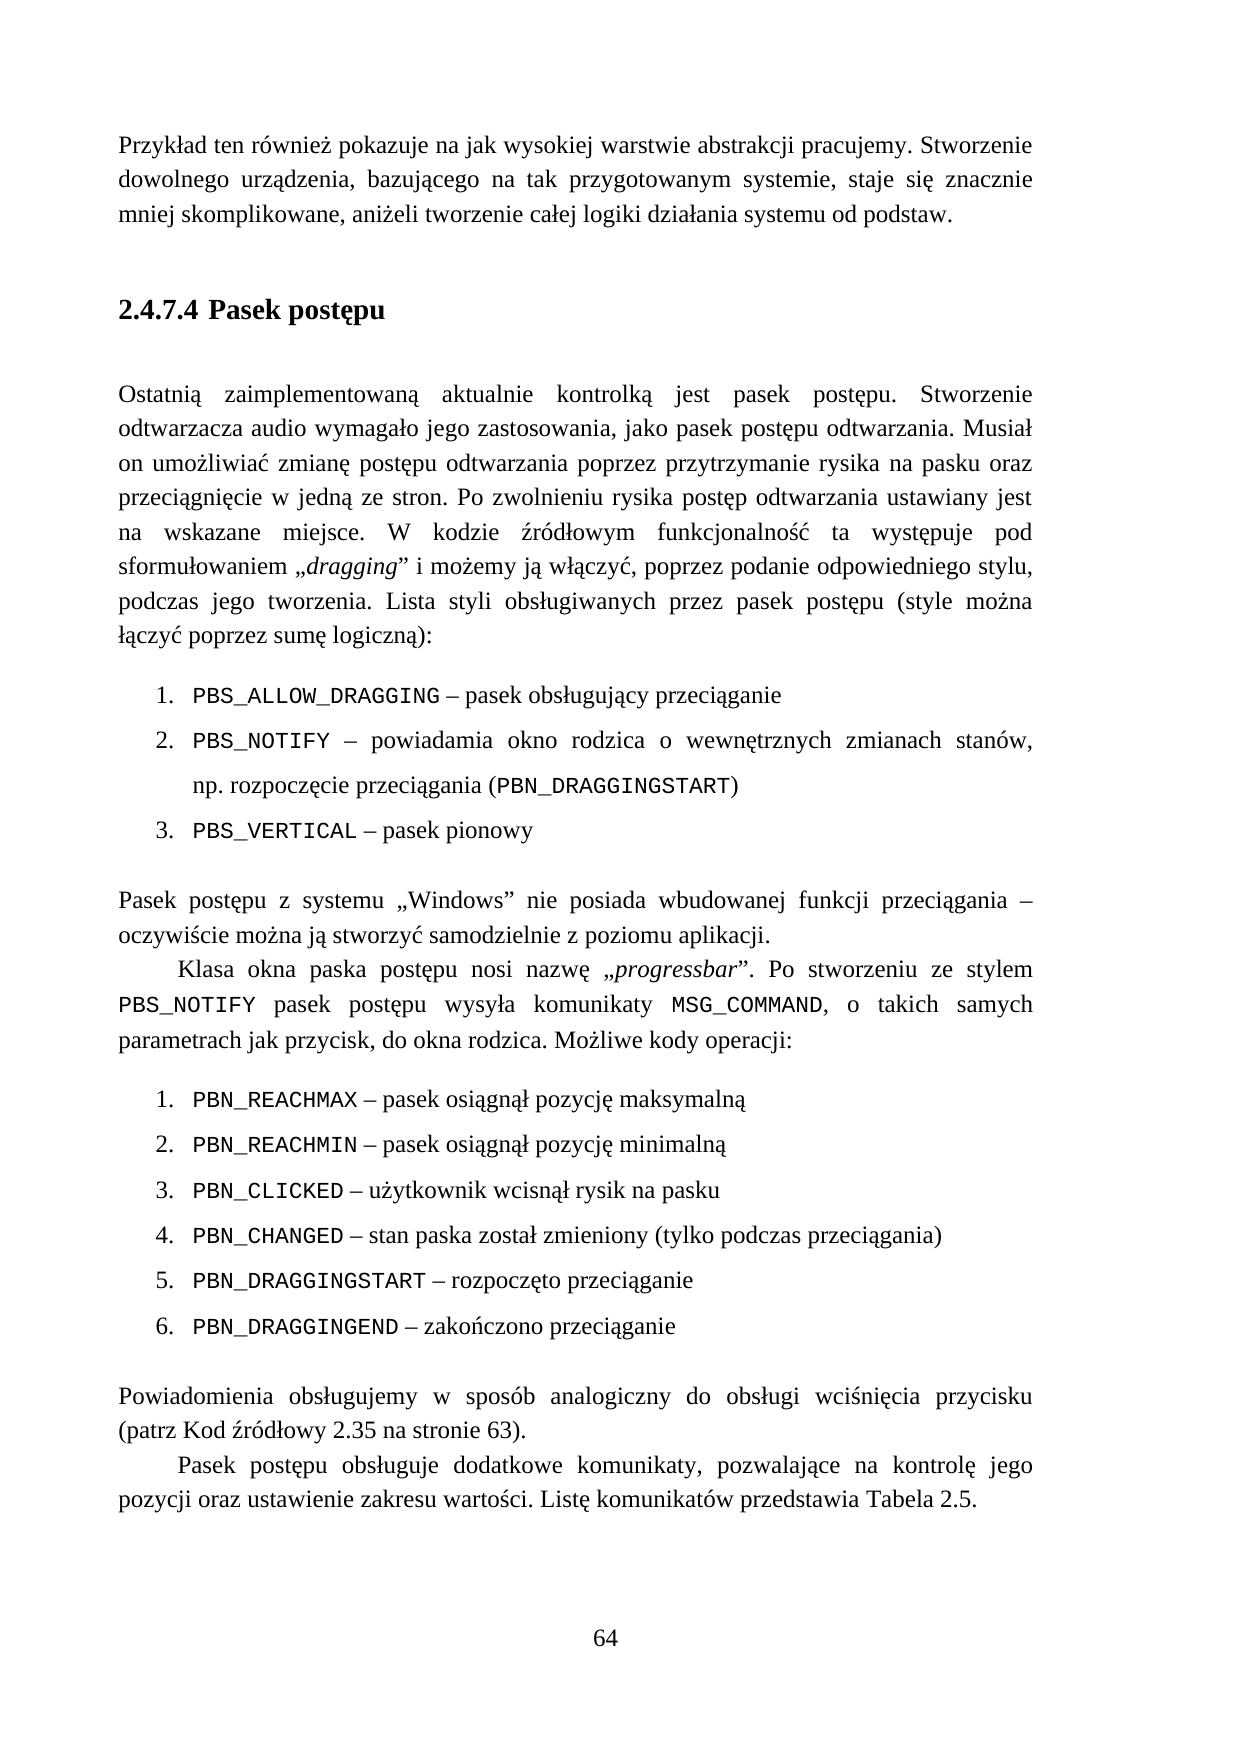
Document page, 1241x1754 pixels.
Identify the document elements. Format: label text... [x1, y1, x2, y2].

list PBN_REACHMAX – pasek osiągnął pozycję maksymalną [155, 1084, 1033, 1114]
list PBN_DRAGGINGSTART – rozpoczęto przeciąganie [155, 1266, 1033, 1296]
text Pasek postępu obsługuje dodatkowe komunikaty, pozwalające na kontrolę jego pozycji oraz ustawienie zakresu wartości. Listę komunikatów przedstawia Tabela 2.5. [118, 1450, 1033, 1513]
subtitle Pasek postępu [118, 292, 1033, 326]
text Ostatnią zaimplementowaną aktualnie kontrolką jest pasek postępu. Stworzenie odtwarzacza audio wymagało jego zastosowania, jako pasek postępu odtwarzania. Musiał on umożliwiać zmianę postępu odtwarzania poprzez przytrzymanie rysika na pasku oraz przeciągnięcie w jedną ze stron. Po zwolnieniu rysika postęp odtwarzania ustawiany jest na wskazane miejsce. W kodzie źródłowym funkcjonalność ta występuje pod sformułowaniem „dragging” i możemy ją włączyć, poprzez podanie odpowiedniego stylu, podczas jego tworzenia. Lista styli obsługiwanych przez pasek postępu (style można łączyć poprzez sumę logiczną): [118, 379, 1033, 649]
list PBN_CHANGED – stan paska został zmieniony (tylko podczas przeciągania) [155, 1220, 1033, 1250]
text Klasa okna paska postępu nosi nazwę „progressbar”. Po stworzeniu ze stylem PBS_NOTIFY pasek postępu wysyła komunikaty MSG_COMMAND, o takich samych parametrach jak przycisk, do okna rodzica. Możliwe kody operacji: [118, 954, 1033, 1053]
list PBS_VERTICAL – pasek pionowy [155, 815, 1033, 845]
text Powiadomienia obsługujemy w sposób analogiczny do obsługi wciśnięcia przycisku (patrz Kod źródłowy 2.35 na stronie 63). [118, 1381, 1033, 1444]
list PBN_DRAGGINGEND – zakończono przeciąganie [155, 1311, 1033, 1341]
list PBN_REACHMIN – pasek osiągnął pozycję minimalną [155, 1129, 1033, 1160]
text Pasek postępu z systemu „Windows” nie posiada wbudowanej funkcji przeciągania – oczywiście można ją stworzyć samodzielnie z poziomu aplikacji. [118, 885, 1033, 949]
text Przykład ten również pokazuje na jak wysokiej warstwie abstrakcji pracujemy. Stworzenie dowolnego urządzenia, bazującego na tak przygotowanym systemie, staje się znacznie mniej skomplikowane, aniżeli tworzenie całej logiki działania systemu od podstaw. [118, 130, 1033, 228]
list PBN_CLICKED – użytkownik wcisnął rysik na pasku [155, 1175, 1033, 1205]
list PBS_ALLOW_DRAGGING – pasek obsługujący przeciąganie [155, 680, 1033, 710]
list PBS_NOTIFY – powiadamia okno rodzica o wewnętrznych zmianach stanów, np. rozpoczęcie przeciągania (PBN_DRAGGINGSTART) [155, 725, 1033, 800]
